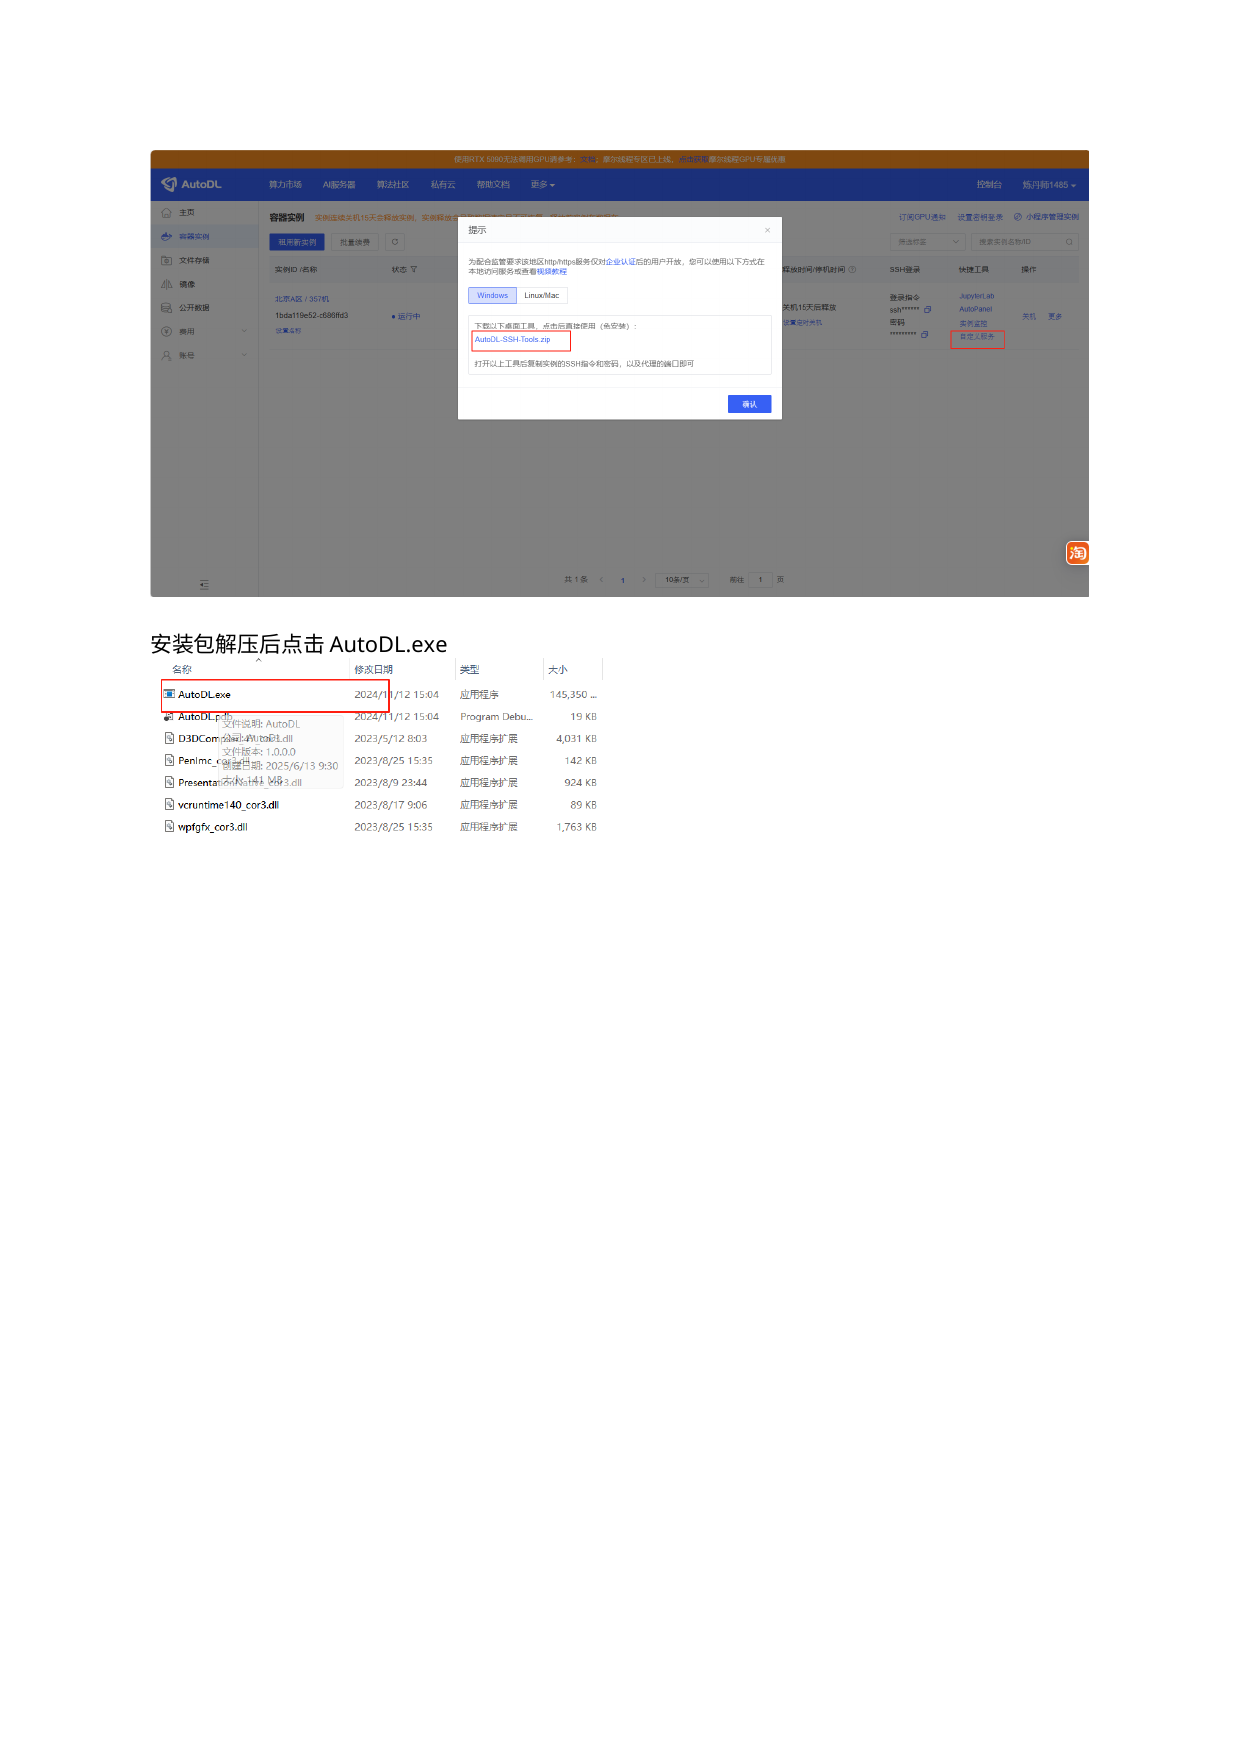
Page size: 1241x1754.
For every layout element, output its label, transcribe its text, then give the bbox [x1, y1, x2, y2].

text 安装包解压后点击AutoDL.exe [150, 627, 1090, 658]
picture [150, 150, 1089, 597]
picture [150, 658, 1089, 1306]
